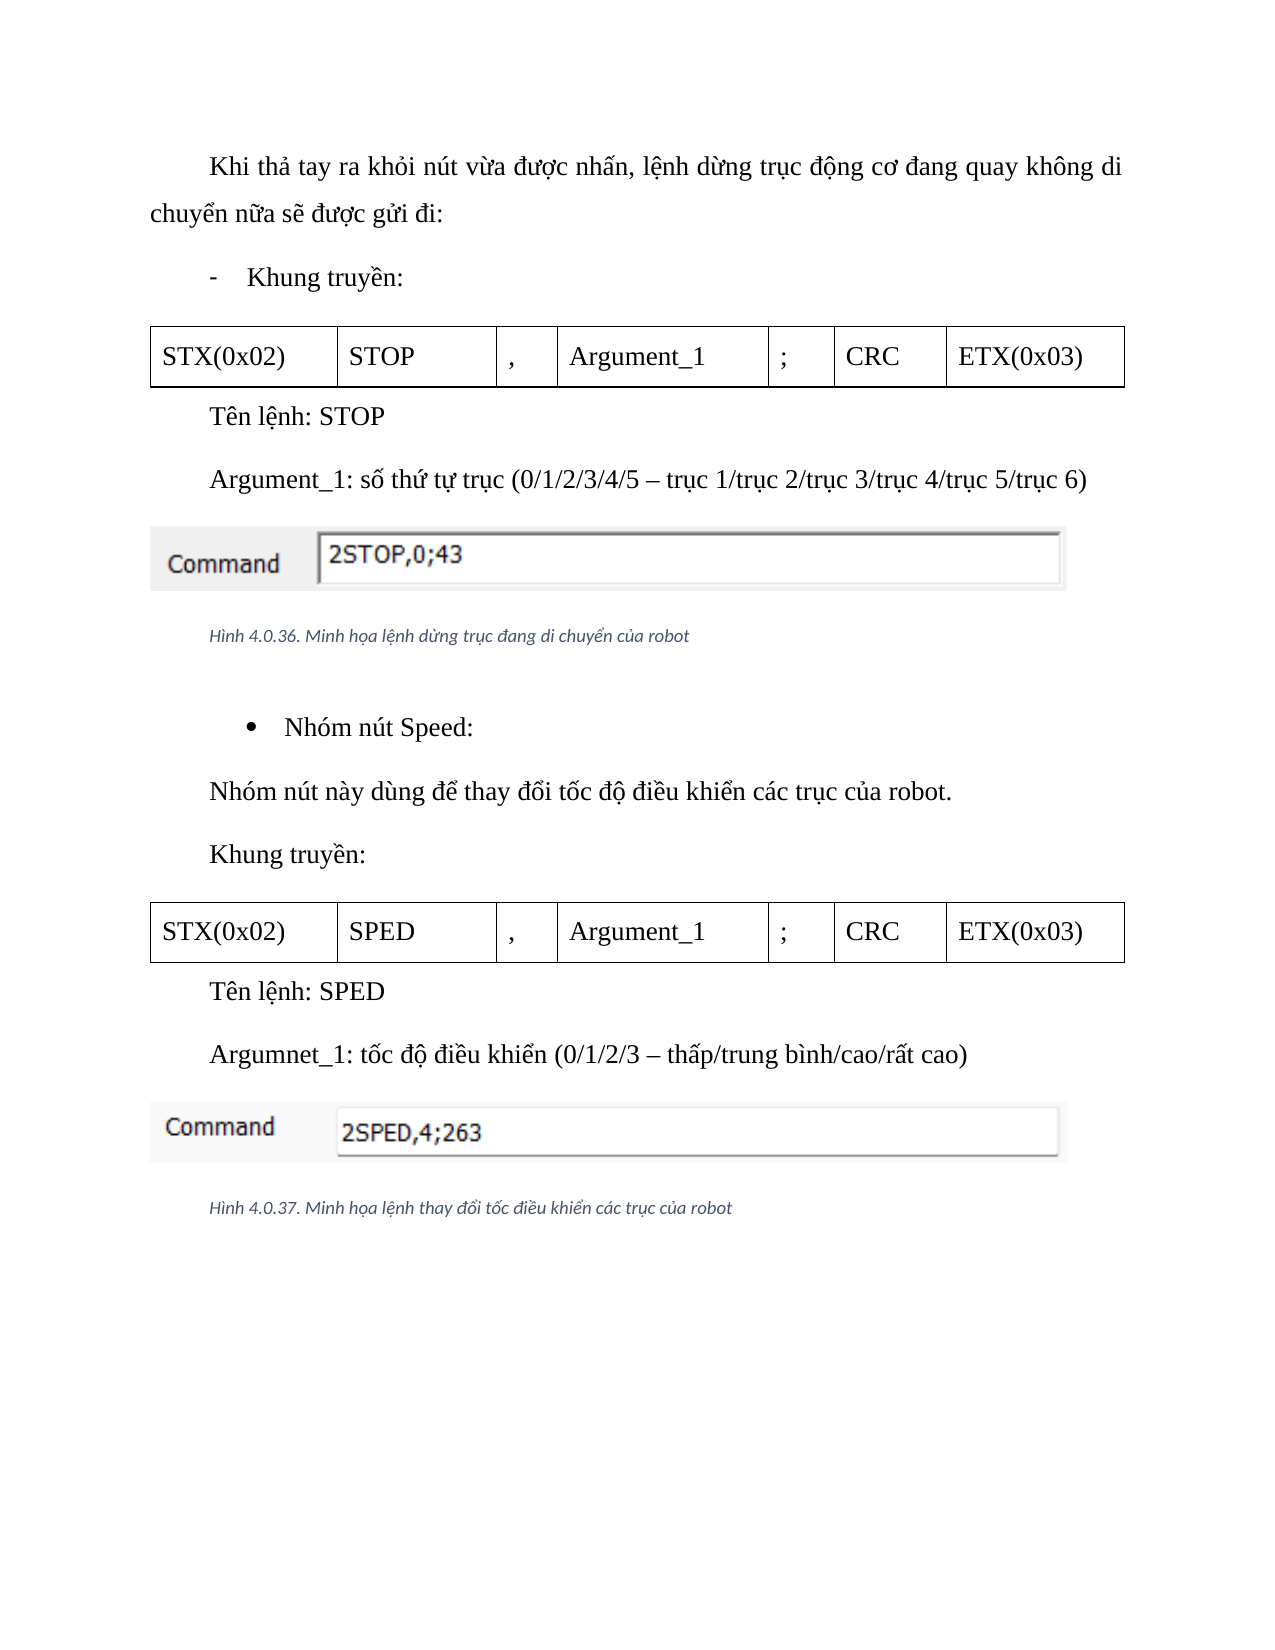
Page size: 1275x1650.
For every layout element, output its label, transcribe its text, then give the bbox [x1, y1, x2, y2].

text Nhóm nút này dùng để thay đổi tốc độ điều khiển các trục của robot. [150, 775, 1125, 806]
picture [150, 526, 1067, 591]
table_header STOP [338, 327, 496, 386]
text Tên lệnh: SPED [150, 975, 1125, 1006]
table_header Argument_1 [558, 327, 768, 386]
table_header ETX(0x03) [947, 903, 1124, 962]
table_header STX(0x02) [151, 327, 337, 386]
text Argumnet_1: tốc độ điều khiển (0/1/2/3 – thấp/trung bình/cao/rất cao) [150, 1039, 1125, 1070]
text Khi thả tay ra khỏi nút vừa được nhấn, lệnh dừng trục động cơ đang quay không di chuyển nữa sẽ được gửi đi: [150, 150, 1125, 228]
list Khung truyền: [209, 260, 1125, 293]
text Khung truyền: [150, 838, 1125, 869]
table_header , [497, 327, 557, 386]
table_header ; [769, 903, 834, 962]
table_header Argument_1 [558, 903, 768, 962]
table_header , [497, 903, 557, 962]
table_header CRC [835, 903, 946, 962]
list Nhóm nút Speed: [247, 711, 1125, 743]
text Argument_1: số thứ tự trục (0/1/2/3/4/5 – trục 1/trục 2/trục 3/trục 4/trục 5/trục 6) [150, 463, 1125, 494]
text Tên lệnh: STOP [150, 400, 1125, 431]
table_header ; [769, 327, 834, 386]
picture [150, 1102, 1068, 1163]
table_header STX(0x02) [151, 903, 337, 962]
table_header ETX(0x03) [947, 327, 1124, 386]
table_header CRC [835, 327, 946, 386]
table_header SPED [338, 903, 496, 962]
